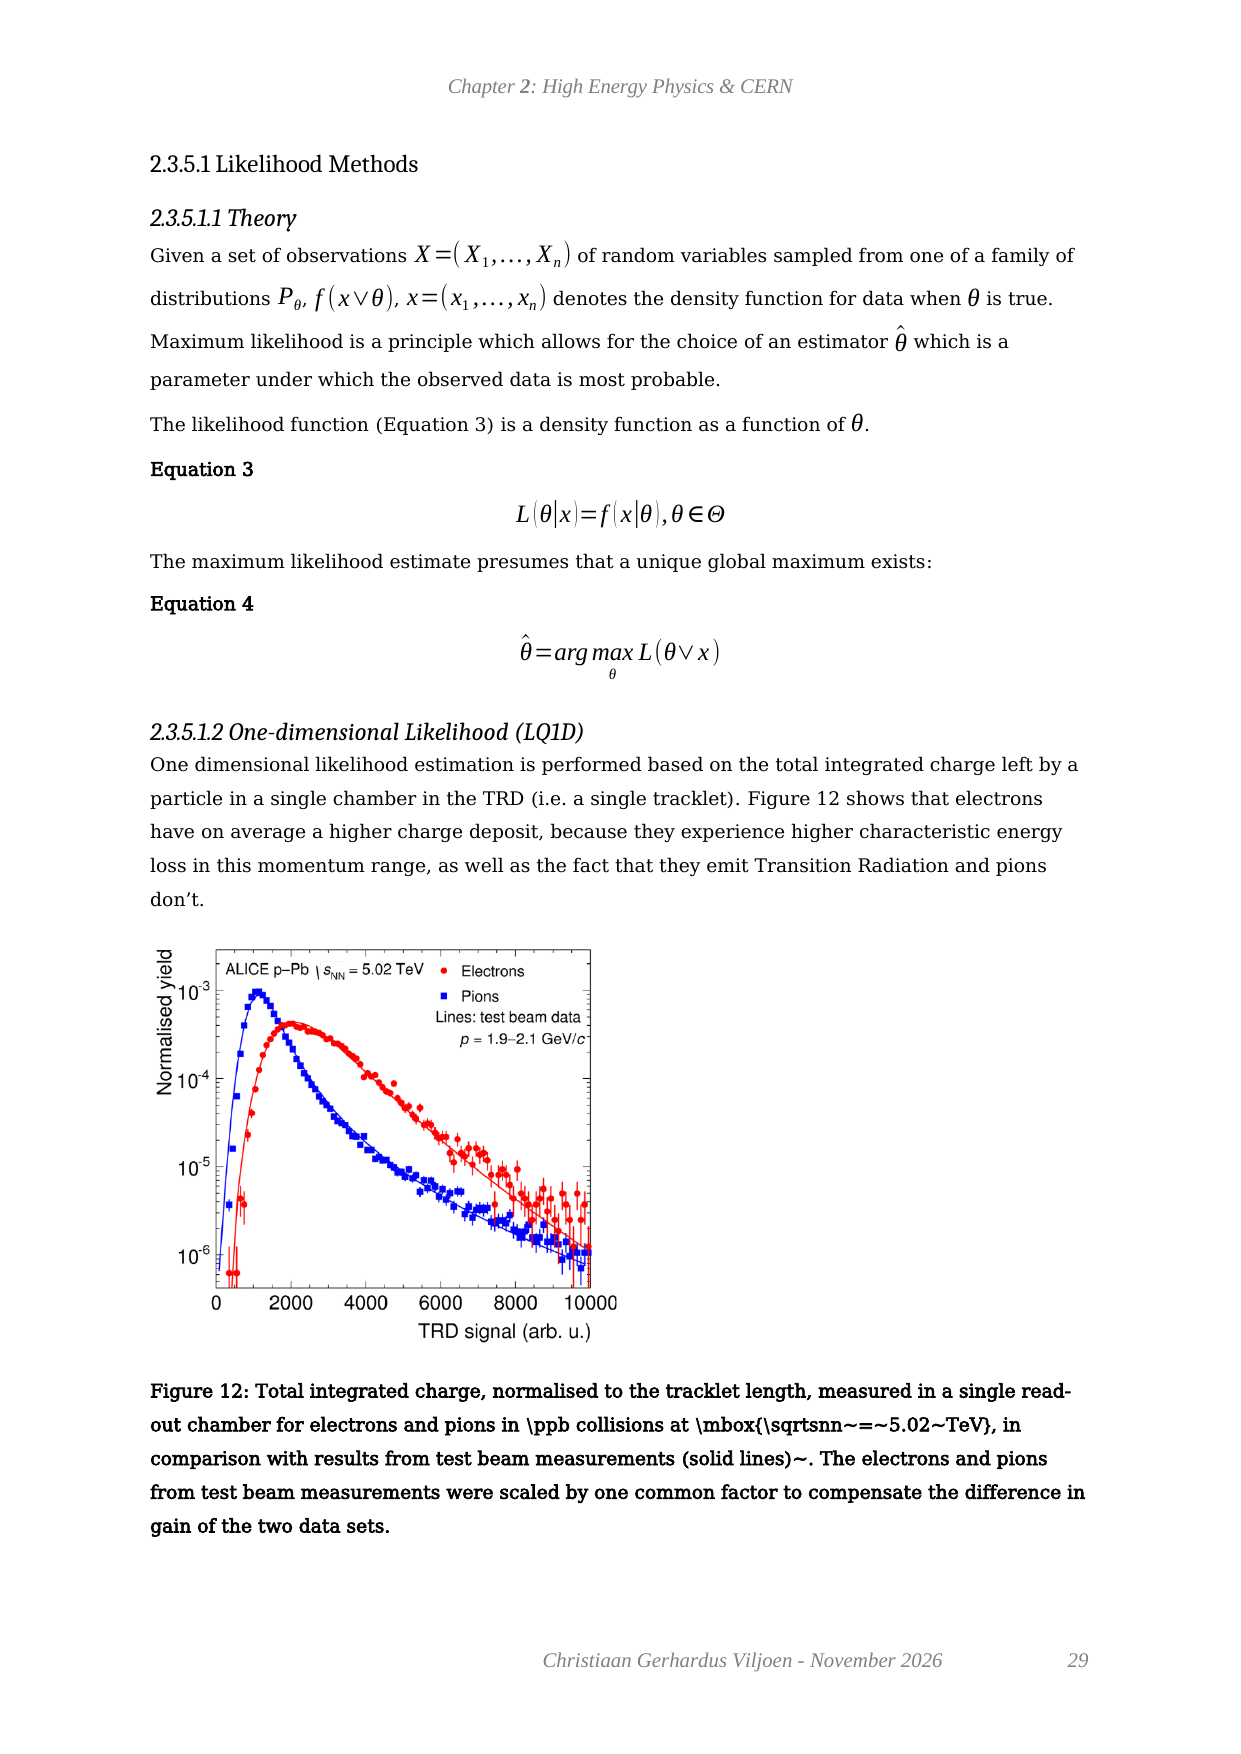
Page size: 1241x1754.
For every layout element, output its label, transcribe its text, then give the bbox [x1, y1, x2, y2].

picture [156, 930, 617, 1360]
text The maximum likelihood estimate presumes that a unique global maximum exists: [150, 549, 1090, 572]
text Given a set of observations of random variables sampled from one of a family of distributions , , denotes the density function for data when is true. Maximum likelihood is a principle which allows for the choice of an estimator which is a parameter under which the observed data is most probable. [150, 239, 1090, 390]
subtitle One-dimensional Likelihood (LQ1D) [150, 718, 1090, 747]
subtitle Likelihood Methods [150, 150, 1090, 179]
text Equation 3 [150, 457, 1090, 480]
text Equation 4 [150, 592, 1090, 614]
subtitle Theory [150, 204, 1090, 232]
text The likelihood function (Equation 3) is a density function as a function of . [150, 410, 1090, 438]
